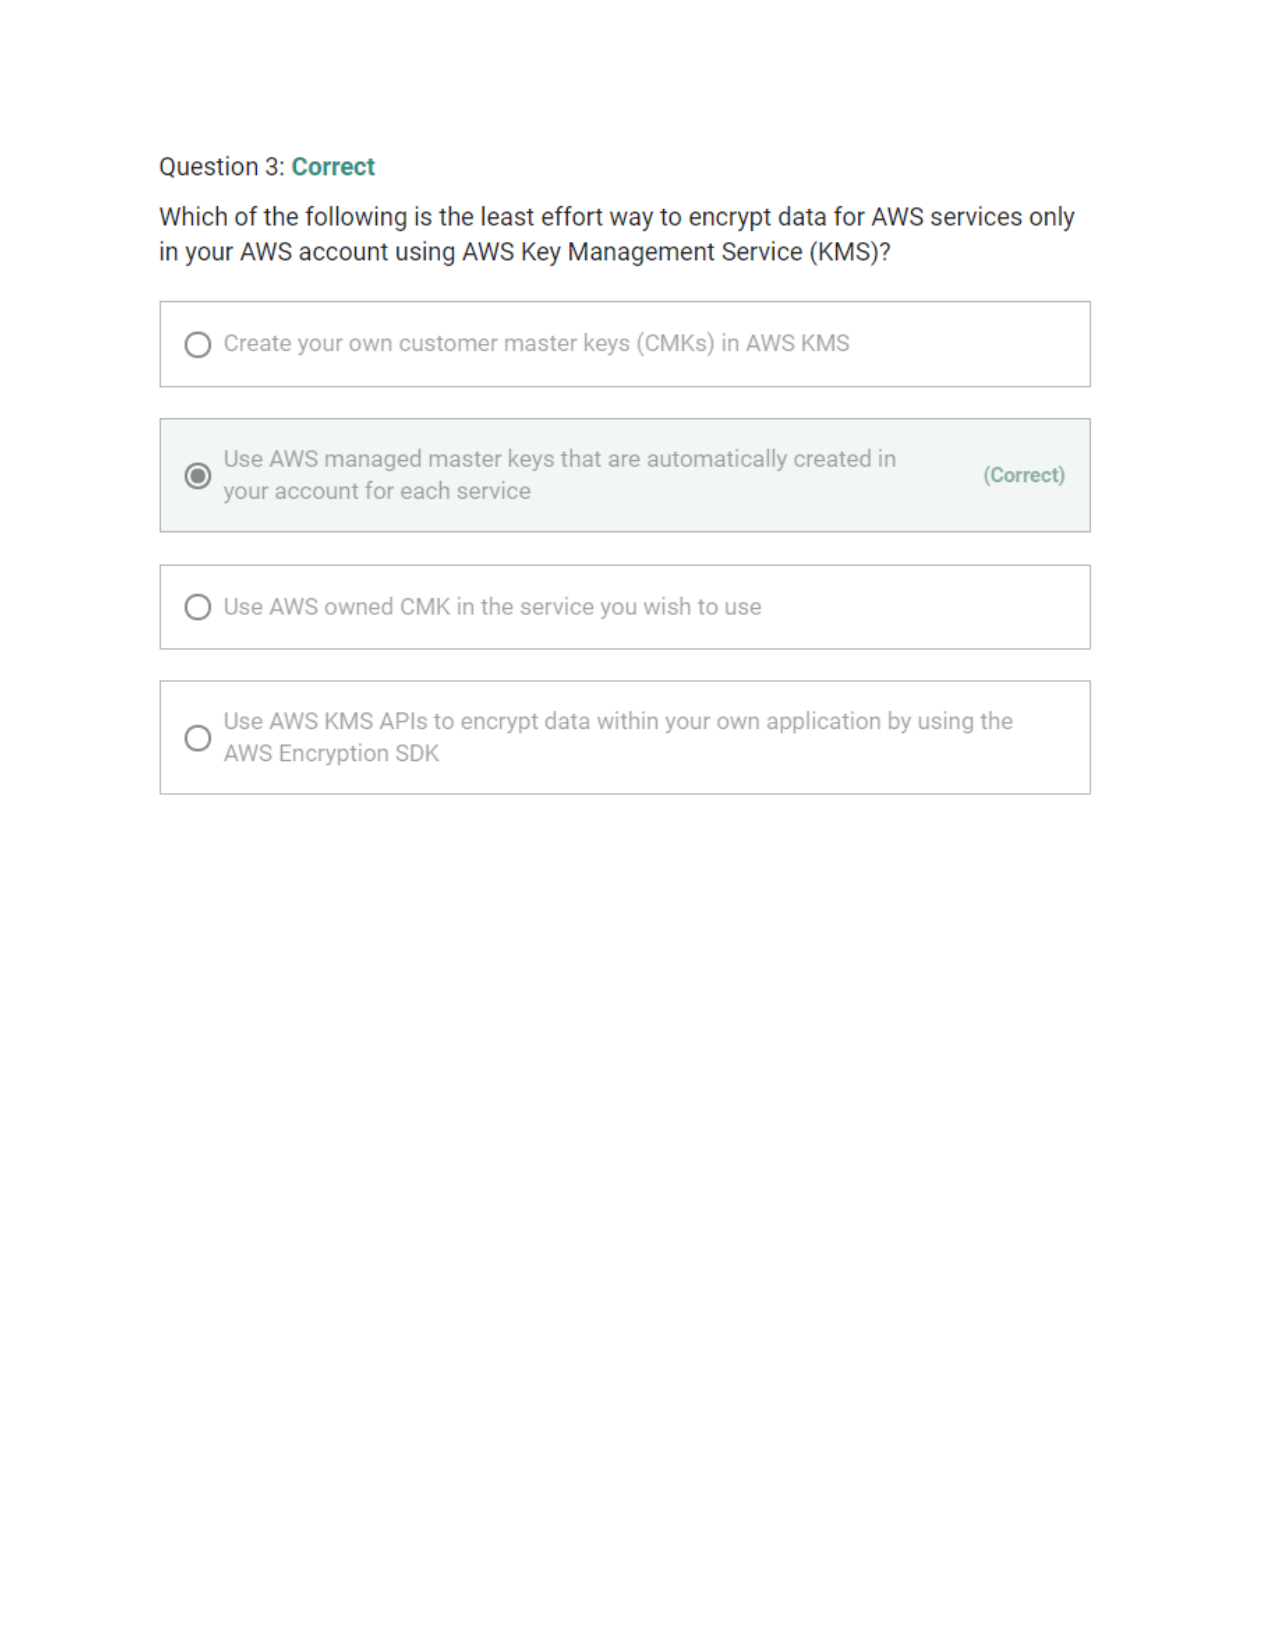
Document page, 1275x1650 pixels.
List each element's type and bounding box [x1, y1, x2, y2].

picture [150, 150, 1125, 820]
